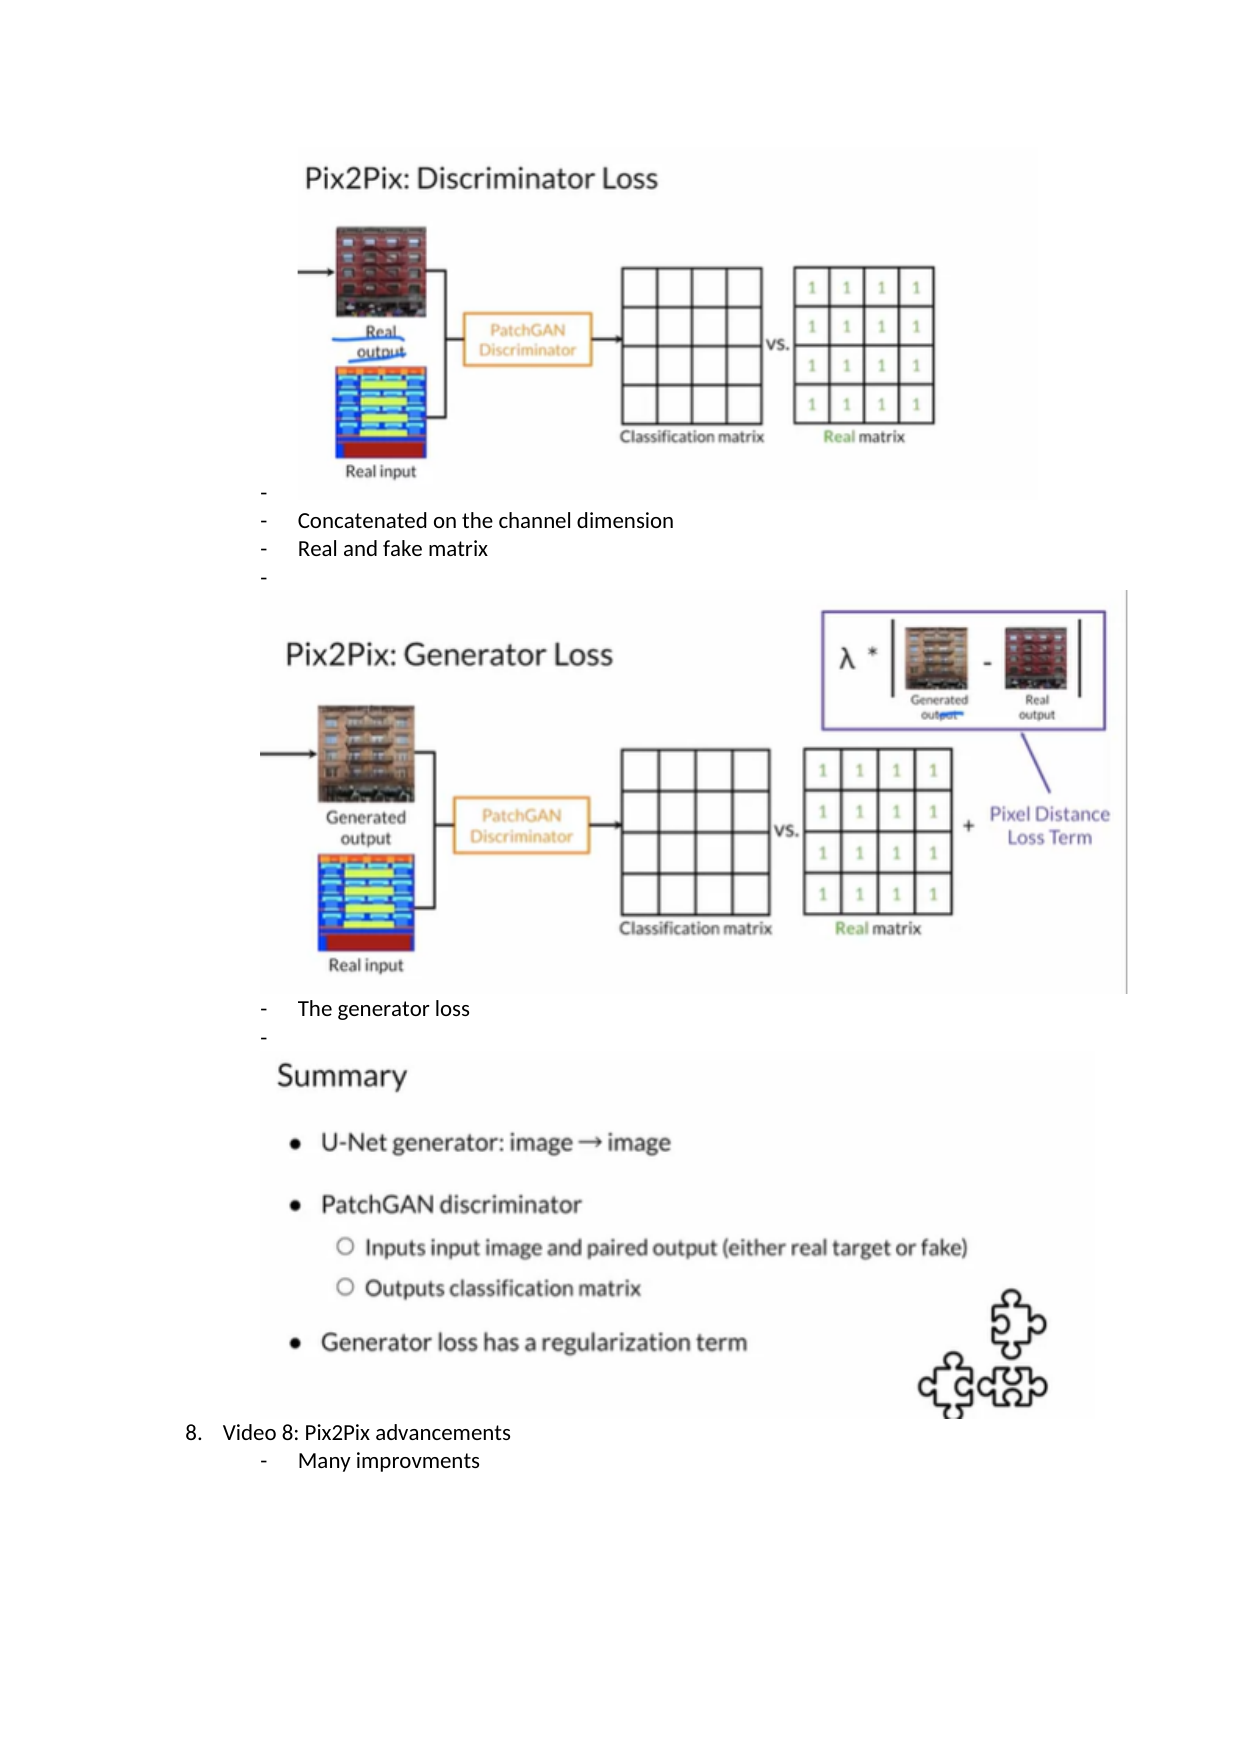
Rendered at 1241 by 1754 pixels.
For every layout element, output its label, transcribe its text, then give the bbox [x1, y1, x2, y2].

list The generator loss [260, 994, 1093, 1022]
picture [297, 147, 1038, 500]
list Video 8: Pix2Pix advancements [185, 1418, 1093, 1446]
list Many improvments [260, 1446, 1093, 1474]
picture [260, 590, 1128, 994]
picture [260, 1051, 1095, 1419]
list Concatenated on the channel dimension [260, 506, 1093, 534]
list Real and fake matrix [260, 534, 1093, 562]
